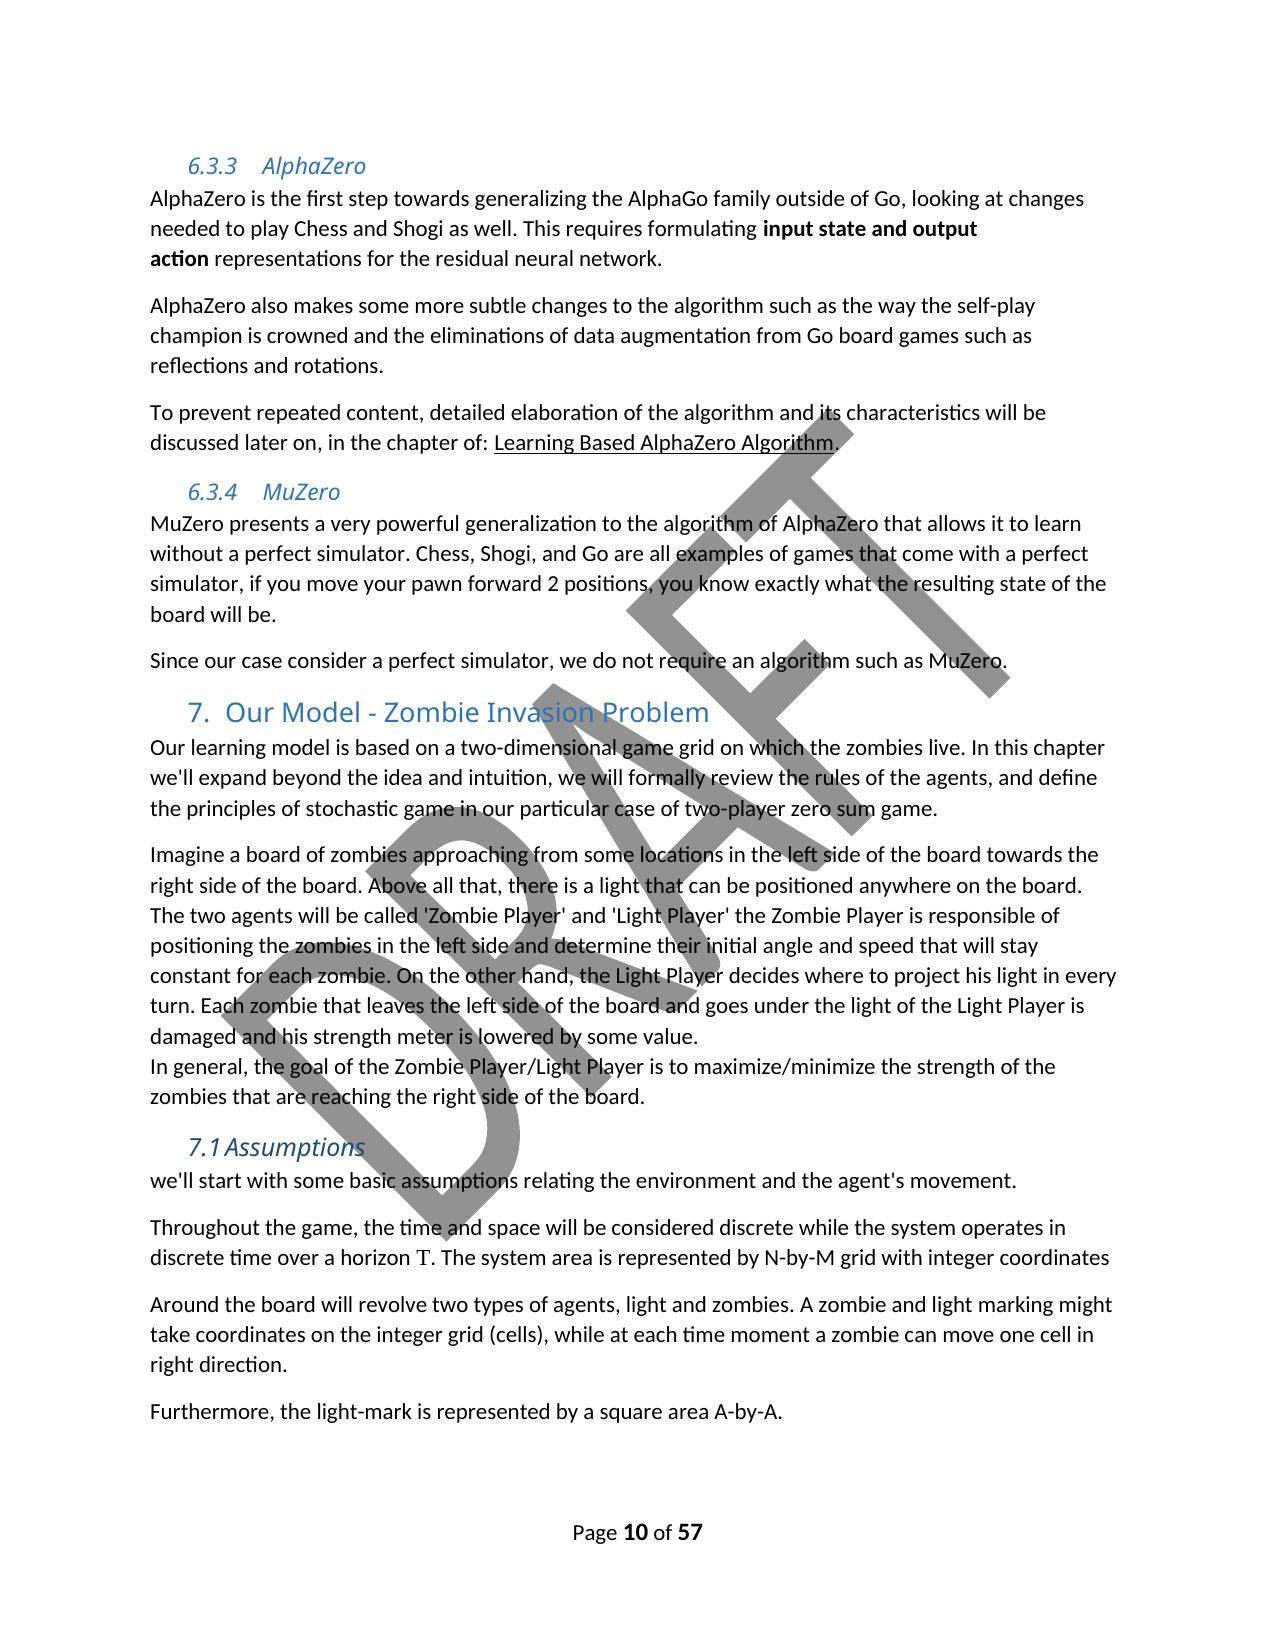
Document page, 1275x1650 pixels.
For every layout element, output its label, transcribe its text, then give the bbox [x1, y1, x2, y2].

text Furthermore, the light-mark is represented by a square area A-by-A. [150, 1397, 1125, 1425]
text MuZero presents a very powerful generalization to the algorithm of AlphaZero that allows it to learn without a perfect simulator. Chess, Shogi, and Go are all examples of games that come with a perfect simulator, if you move your pawn forward 2 positions, you know exactly what the resulting state of the board will be. [150, 509, 1125, 628]
subtitle Assumptions [153, 1129, 1125, 1163]
subtitle AlphaZero [187, 150, 1125, 181]
text AlphaZero is the first step towards generalizing the AlphaGo family outside of Go, looking at changes needed to play Chess and Shogi as well. This requires formulating input state and output action representations for the residual neural network. [150, 184, 1125, 272]
text Imagine a board of zombies approaching from some locations in the left side of the board towards the right side of the board. Above all that, there is a light that can be positioned anywhere on the board. The two agents will be called 'Zombie Player' and 'Light Player' the Zombie Player is responsible of positioning the zombies in the left side and determine their initial angle and speed that will stay constant for each zombie. On the other hand, the Light Player decides where to project his light in every turn. Each zombie that leaves the left side of the board and goes under the light of the Light Player is damaged and his strength meter is lowered by some value. In general, the goal of the Zombie Player/Light Player is to maximize/minimize the strength of the zombies that are reaching the right side of the board. [150, 841, 1125, 1110]
subtitle Our Model - Zombie Invasion Problem [187, 693, 1125, 730]
text we'll start with some basic assumptions relating the environment and the agent's movement. [150, 1166, 1125, 1194]
text Our learning model is based on a two-dimensional game grid on which the zombies live. In this chapter we'll expand beyond the idea and intuition, we will formally review the rules of the agents, and define the principles of stochastic game in our particular case of two-player zero sum game. [150, 733, 1125, 822]
subtitle MuZero [187, 475, 1125, 507]
text Since our case consider a perfect simulator, we do not require an algorithm such as MuZero. [150, 647, 1125, 675]
text Throughout the game, the time and space will be considered discrete while the system operates in discrete time over a horizon T. The system area is represented by N-by-M grid with integer coordinates [150, 1213, 1125, 1271]
text AlphaZero also makes some more subtle changes to the algorithm such as the way the self-play champion is crowned and the eliminations of data augmentation from Go board games such as reflections and rotations. [150, 291, 1125, 379]
text Around the board will revolve two types of agents, light and zombies. A zombie and light marking might take coordinates on the integer grid (cells), while at each time moment a zombie can move one cell in right direction. [150, 1290, 1125, 1378]
text To prevent repeated content, detailed elaboration of the algorithm and its characteristics will be discussed later on, in the chapter of: Learning Based AlphaZero Algorithm. [150, 398, 1125, 457]
